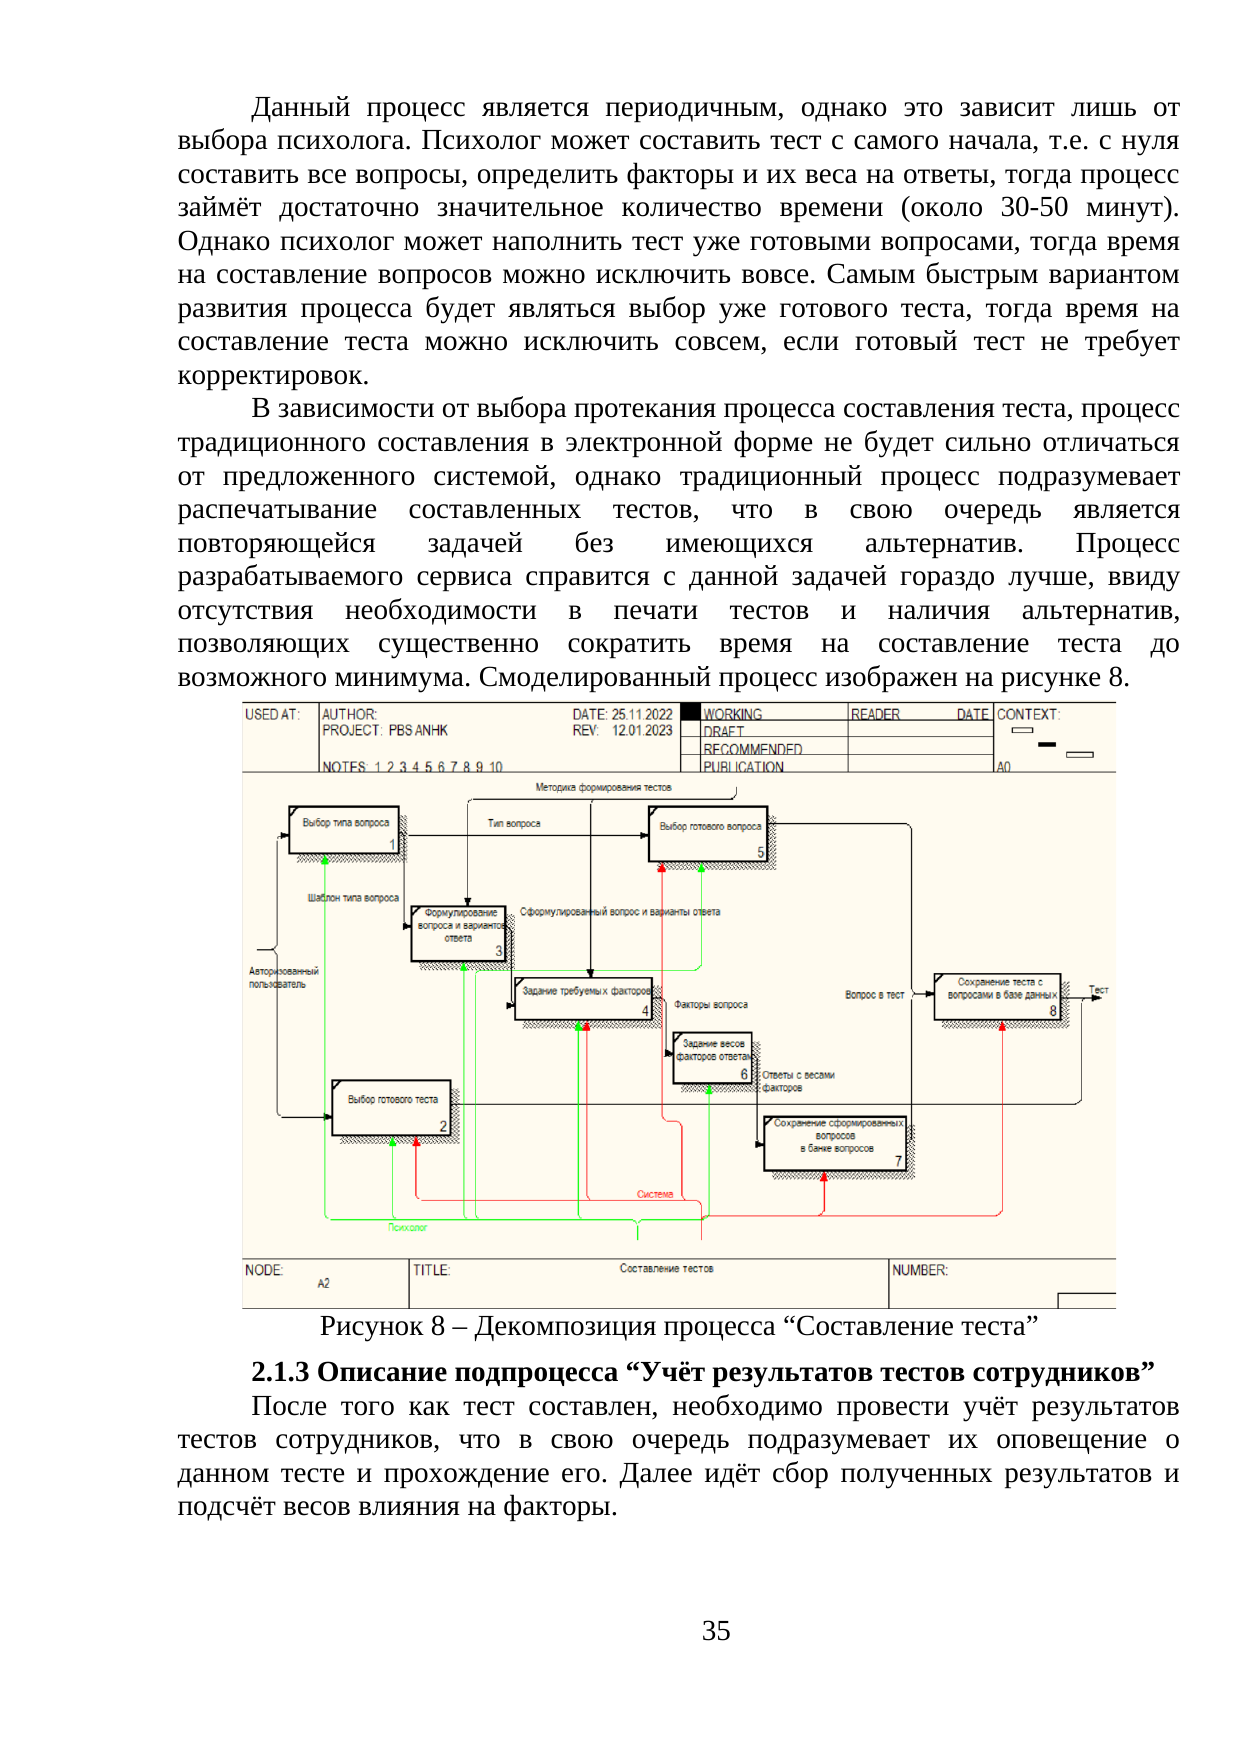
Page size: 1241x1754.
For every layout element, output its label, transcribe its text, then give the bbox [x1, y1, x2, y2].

text Данный процесс является периодичным, однако это зависит лишь от выбора психолога. Психолог может составить тест с самого начала, т.е. с нуля составить все вопросы, определить факторы и их веса на ответы, тогда процесс займёт достаточно значительное количество времени (около 30-50 минут). Однако психолог может наполнить тест уже готовыми вопросами, тогда время на составление вопросов можно исключить вовсе. Самым быстрым вариантом развития процесса будет являться выбор уже готового теста, тогда время на составление теста можно исключить совсем, если готовый тест не требует корректировок. [177, 89, 1181, 391]
picture [242, 700, 1117, 1309]
text 2.1.3 Описание подпроцесса “Учёт результатов тестов сотрудников” [177, 1354, 1181, 1388]
text После того как тест составлен, необходимо провести учёт результатов тестов сотрудников, что в свою очередь подразумевает их оповещение о данном тесте и прохождение его. Далее идёт сбор полученных результатов и подсчёт весов влияния на факторы. [177, 1388, 1181, 1522]
text В зависимости от выбора протекания процесса составления теста, процесс традиционного составления в электронной форме не будет сильно отличаться от предложенного системой, однако традиционный процесс подразумевает распечатывание составленных тестов, что в свою очередь является повторяющейся задачей без имеющихся альтернатив. Процесс разрабатываемого сервиса справится с данной задачей гораздо лучше, ввиду отсутствия необходимости в печати тестов и наличия альтернатив, позволяющих существенно сократить время на составление теста до возможного минимума. Смоделированный процесс изображен на рисунке 8. [177, 391, 1181, 692]
text Рисунок 8 – Декомпозиция процесса “Составление теста” [177, 1308, 1181, 1342]
